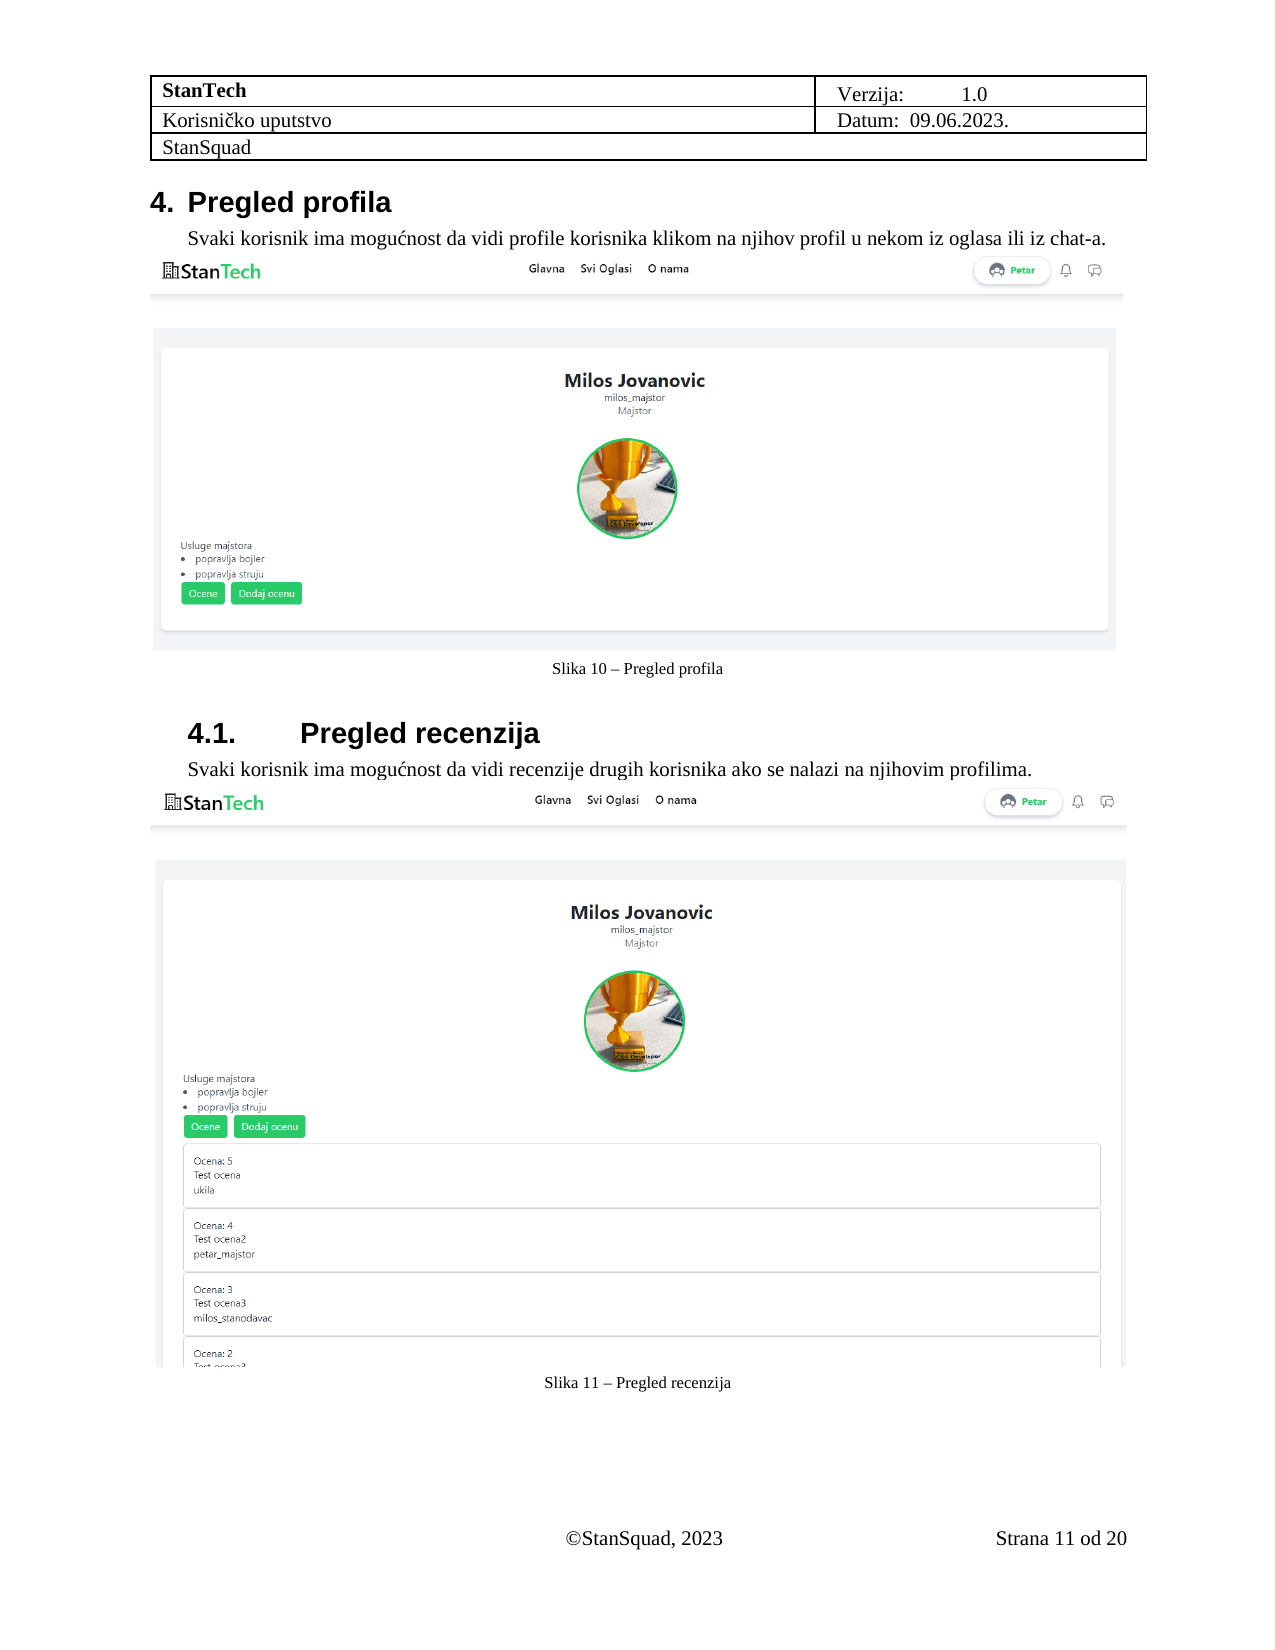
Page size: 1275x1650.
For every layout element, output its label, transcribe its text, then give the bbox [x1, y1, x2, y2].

text Svaki korisnik ima mogućnost da vidi recenzije drugih korisnika ako se nalazi na njihovim profilima. [150, 756, 1125, 780]
subtitle Pregled recenzija [187, 716, 1125, 749]
picture [150, 250, 1124, 654]
picture [150, 780, 1127, 1367]
text Slika 10 – Pregled profila [150, 653, 1125, 678]
subtitle Pregled profila [150, 185, 1125, 219]
text Slika 11 – Pregled recenzija [150, 1367, 1125, 1392]
